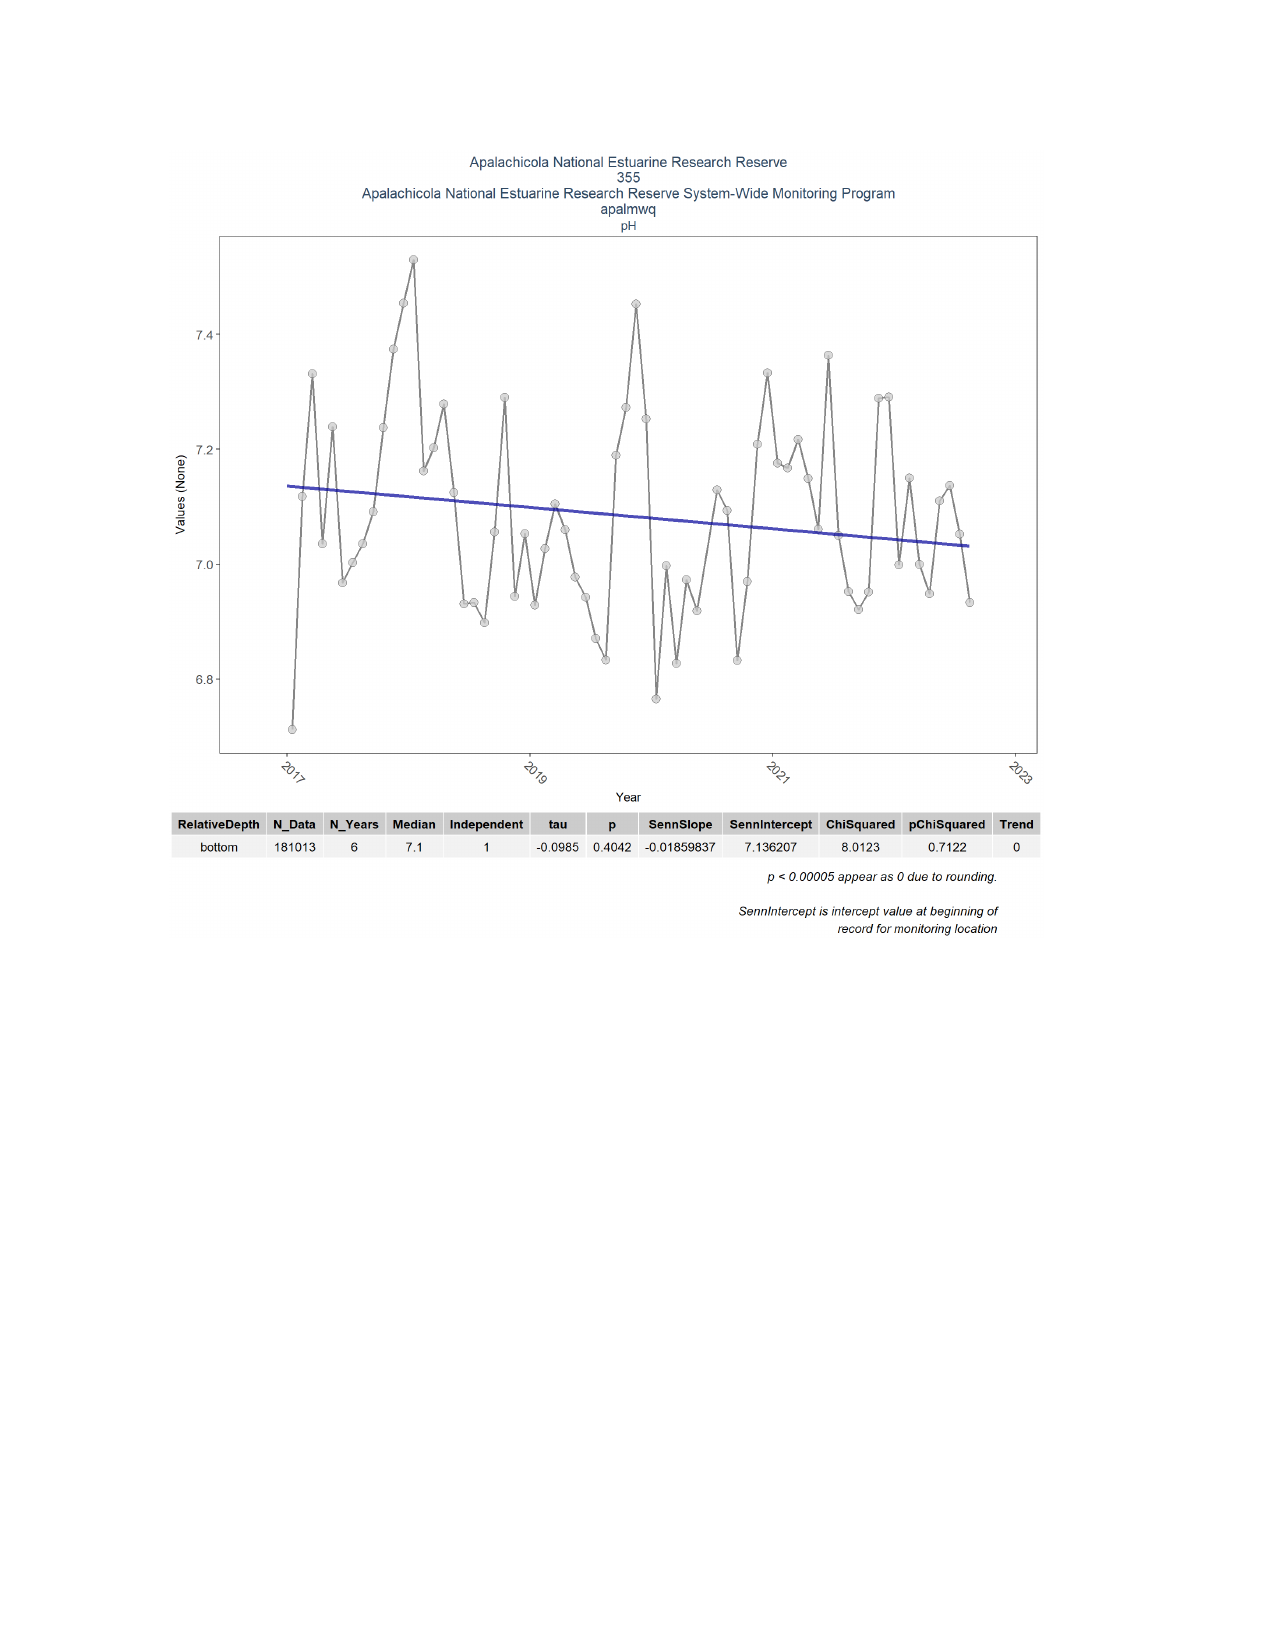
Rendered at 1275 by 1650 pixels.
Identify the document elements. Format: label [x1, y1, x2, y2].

picture [168, 150, 1044, 938]
